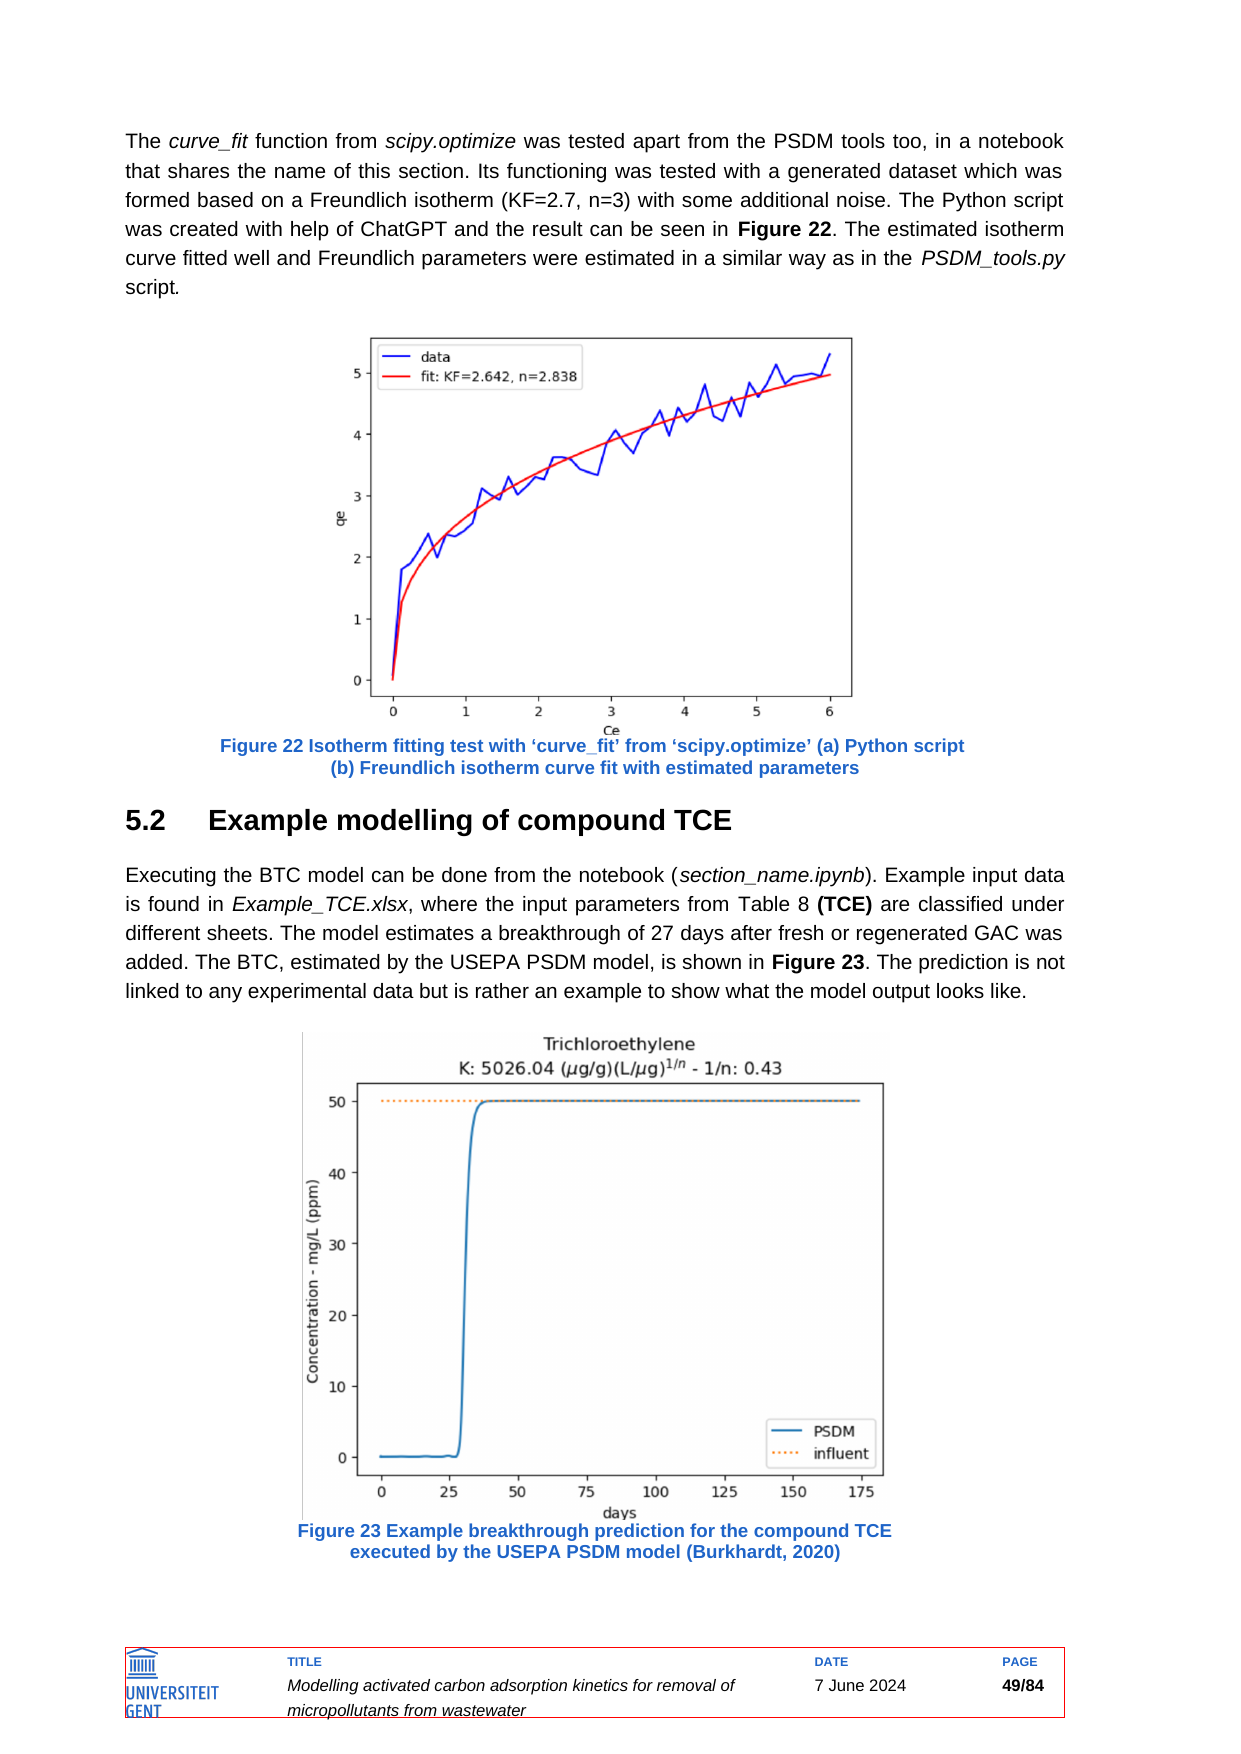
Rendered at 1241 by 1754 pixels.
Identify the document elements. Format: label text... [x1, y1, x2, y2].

picture [335, 328, 855, 735]
subtitle Example modelling of compound TCE [125, 799, 1065, 836]
text Figure 22 Isotherm fitting test with ‘curve_fit’ from ‘scipy.optimize’ (a) Python script (b) Freundlich isotherm curve fit with estimated parameters [125, 735, 1065, 778]
picture [95, 1623, 252, 1749]
picture [300, 1032, 890, 1520]
text Figure 23 Example breakthrough prediction for the compound TCE executed by the USEPA PSDM model (Burkhardt, 2020) [125, 1519, 1065, 1563]
text Executing the BTC model can be done from the notebook (section_name.ipynb). Example input data is found in Example_TCE.xlsx, where the input parameters from Table 8 (TCE) are classified under different sheets. The model estimates a breakthrough of 27 days after fresh or regenerated GAC was added. The BTC, estimated by the USEPA PSDM model, is shown in Figure 23. The prediction is not linked to any experimental data but is rather an example to show what the model output looks like. [125, 857, 1065, 1003]
text The curve_fit function from scipy.optimize was tested apart from the PSDM tools too, in a notebook that shares the name of this section. Its functioning was tested with a generated dataset which was formed based on a Freundlich isotherm (KF=2.7, n=3) with some additional noise. The Python script was created with help of ChatGPT and the result can be seen in Figure 22. The estimated isotherm curve fitted well and Freundlich parameters were estimated in a similar way as in the PSDM_tools.py script. [125, 124, 1065, 299]
